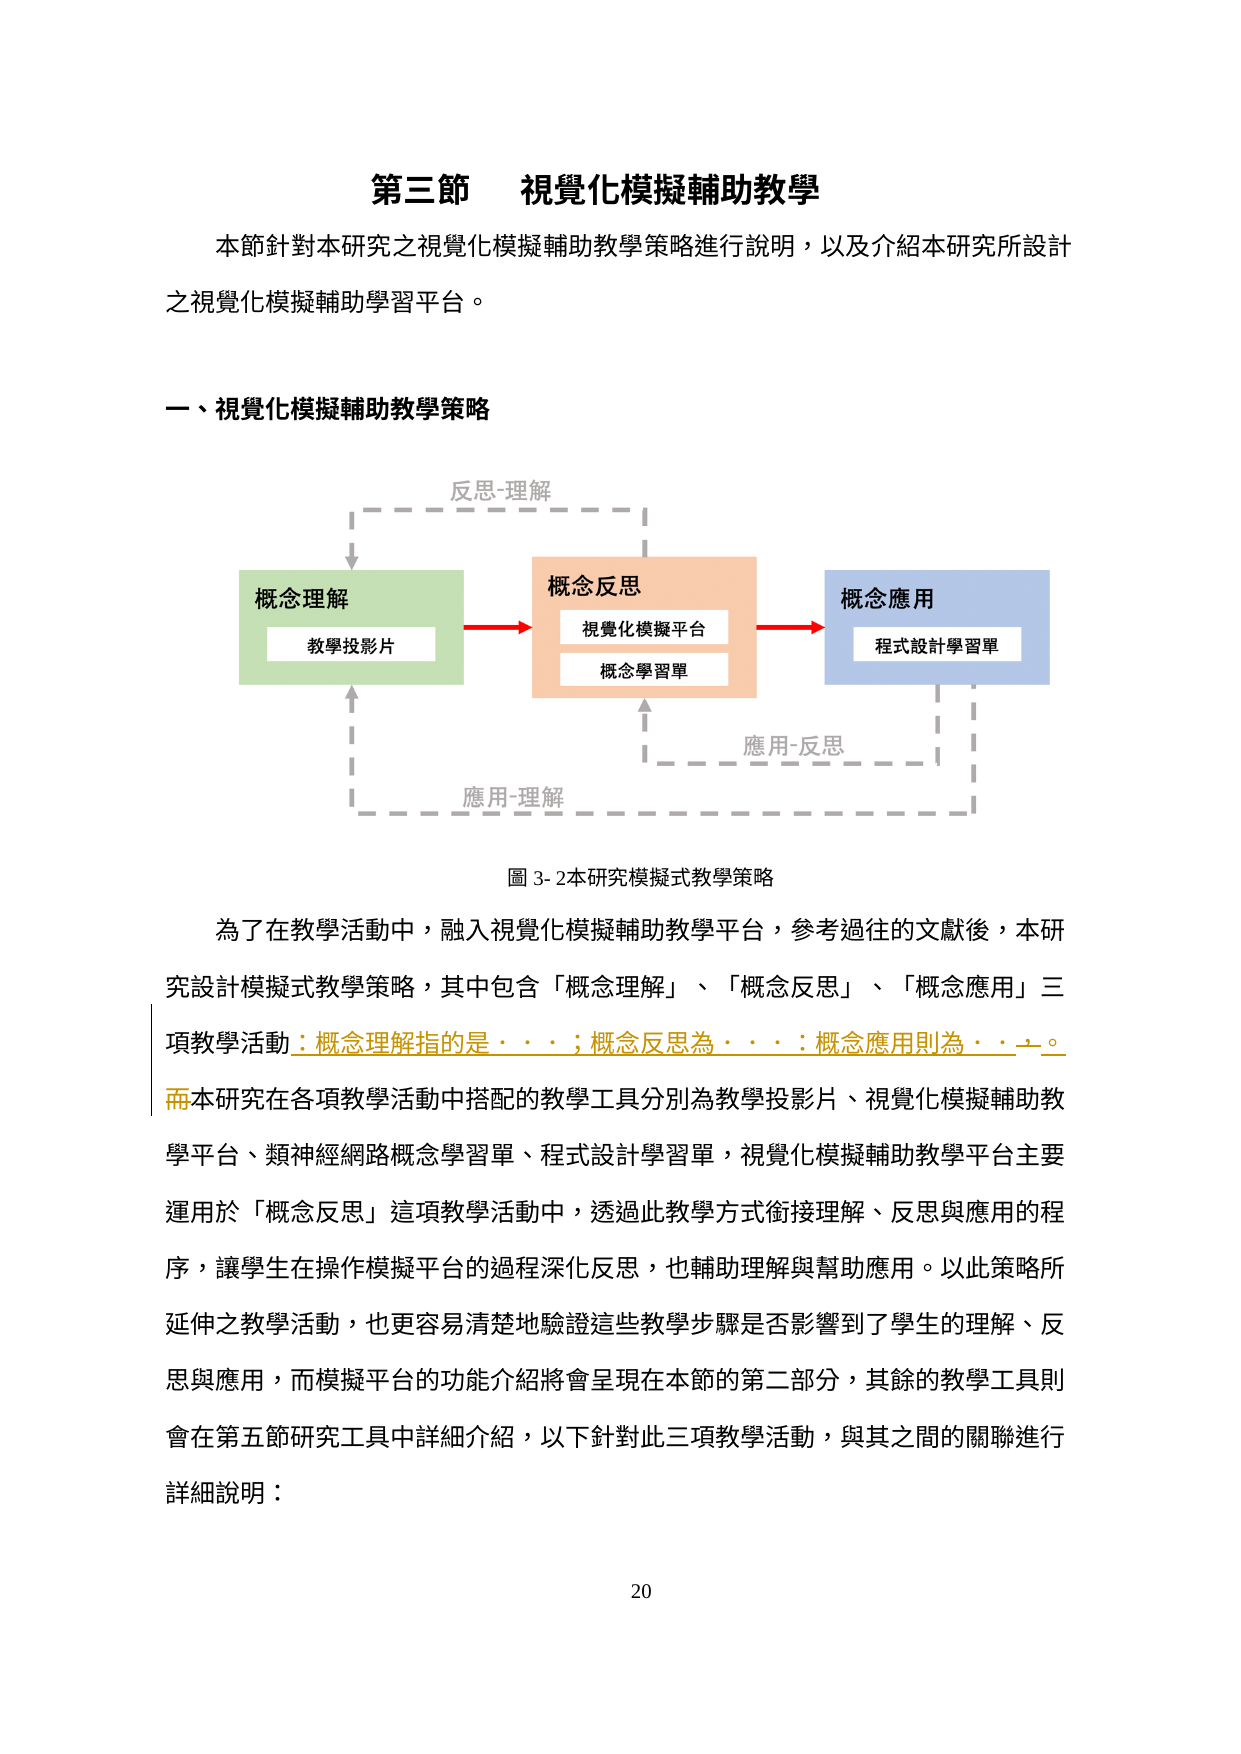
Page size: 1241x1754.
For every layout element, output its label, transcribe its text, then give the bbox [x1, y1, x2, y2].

text 本節針對本研究之視覺化模擬輔助教學策略進行說明，以及介紹本研究所設計之視覺化模擬輔助學習平台。 [165, 226, 1075, 319]
text 為了在教學活動中，融入視覺化模擬輔助教學平台，參考過往的文獻後，本研究設計模擬式教學策略，其中包含「概念理解」、「概念反思」、「概念應用」三項教學活動本研究在各項教學活動中搭配的教學工具分別為教學投影片、視覺化模擬輔助教學平台、類神經網路概念學習單、程式設計學習單，視覺化模擬輔助教學平台主要運用於「概念反思」這項教學活動中，透過此教學方式銜接理解、反思與應用的程序，讓學生在操作模擬平台的過程深化反思，也輔助理解與幫助應用。以此策略所延伸之教學活動，也更容易清楚地驗證這些教學步驟是否影響到了學生的理解、反思與應用，而模擬平台的功能介紹將會呈現在本節的第二部分，其餘的教學工具則會在第五節研究工具中詳細介紹，以下針對此三項教學活動，與其之間的關聯進行詳細說明： [165, 910, 1075, 1510]
text 圖 3- 2本研究模擬式教學策略 [165, 857, 1075, 895]
text 視覺化模擬輔助教學 [165, 151, 1075, 226]
text 一、視覺化模擬輔助教學策略 [165, 389, 1075, 427]
picture [228, 458, 1062, 844]
